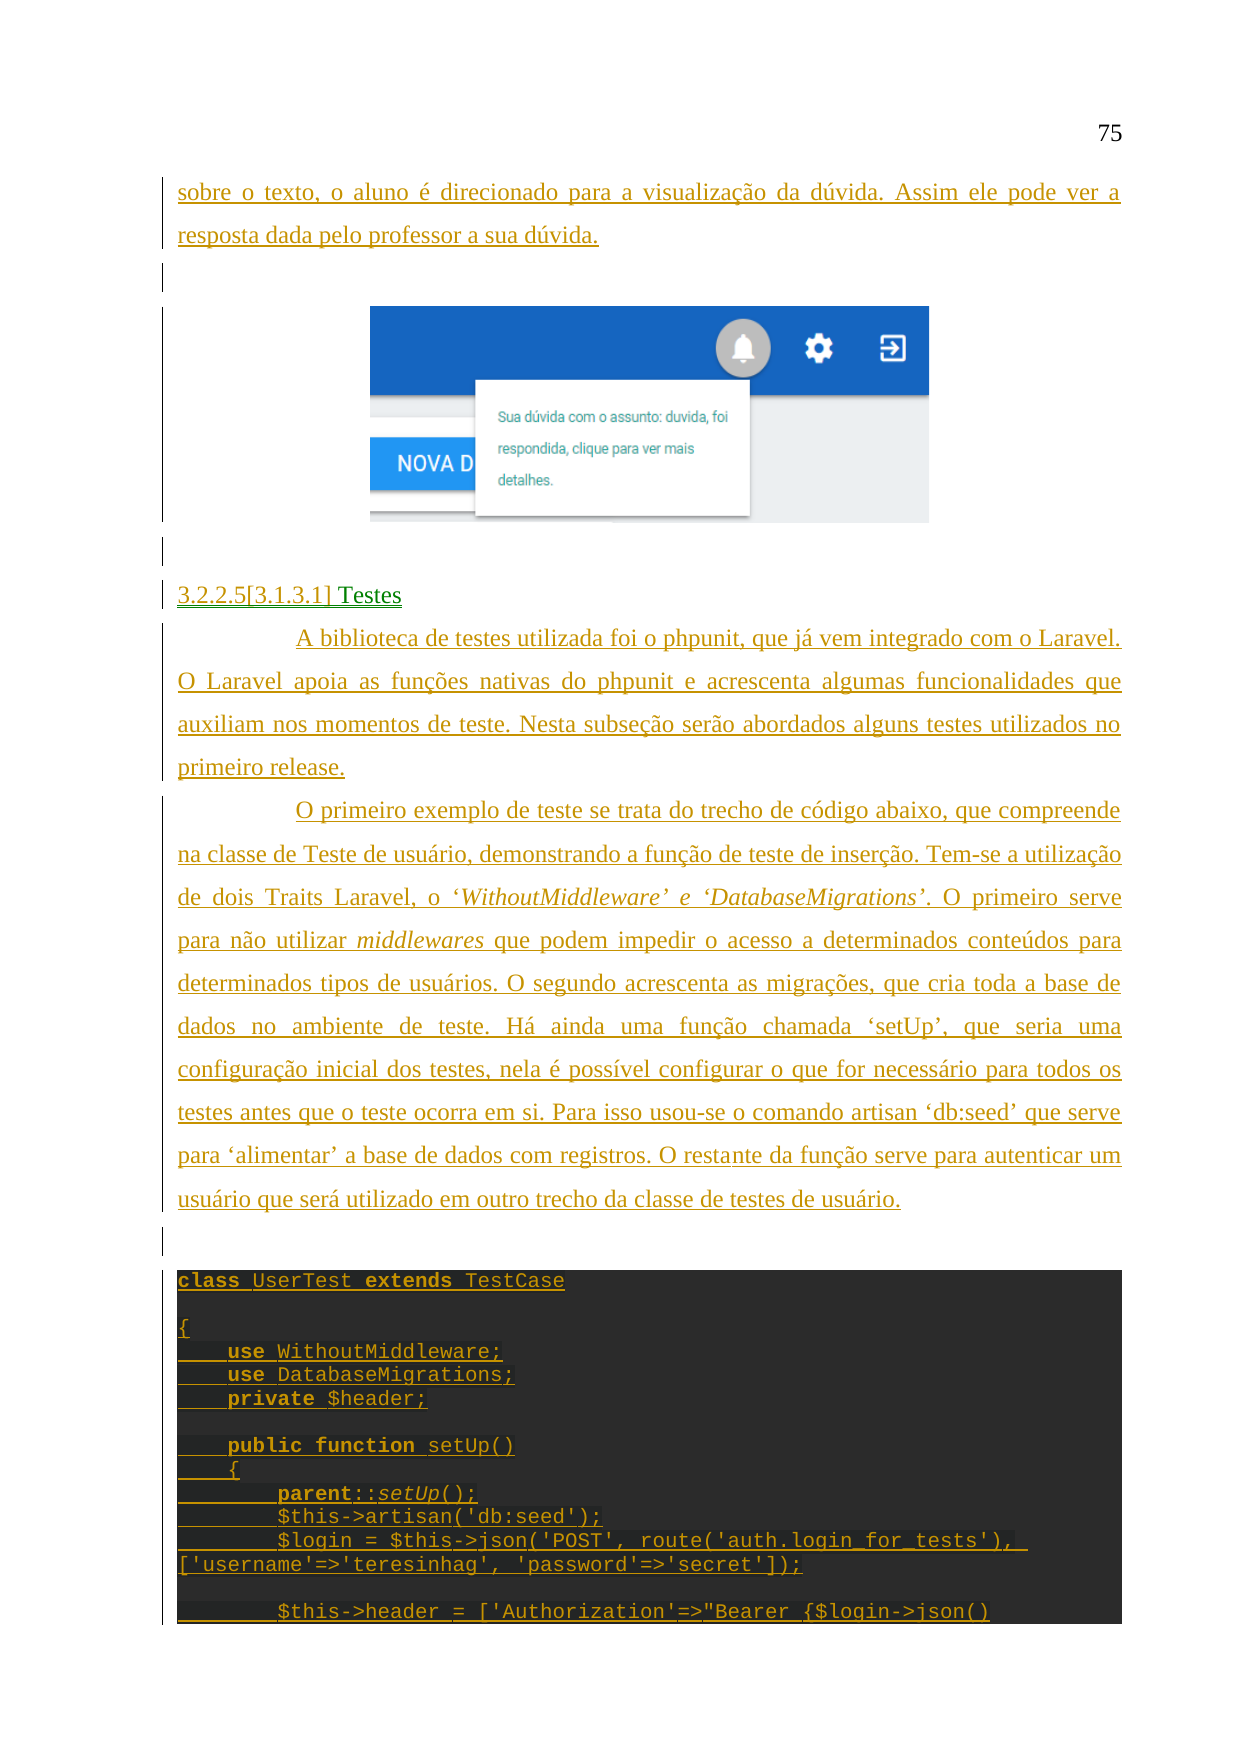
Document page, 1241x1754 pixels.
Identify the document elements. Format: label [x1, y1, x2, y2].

picture [370, 306, 930, 523]
